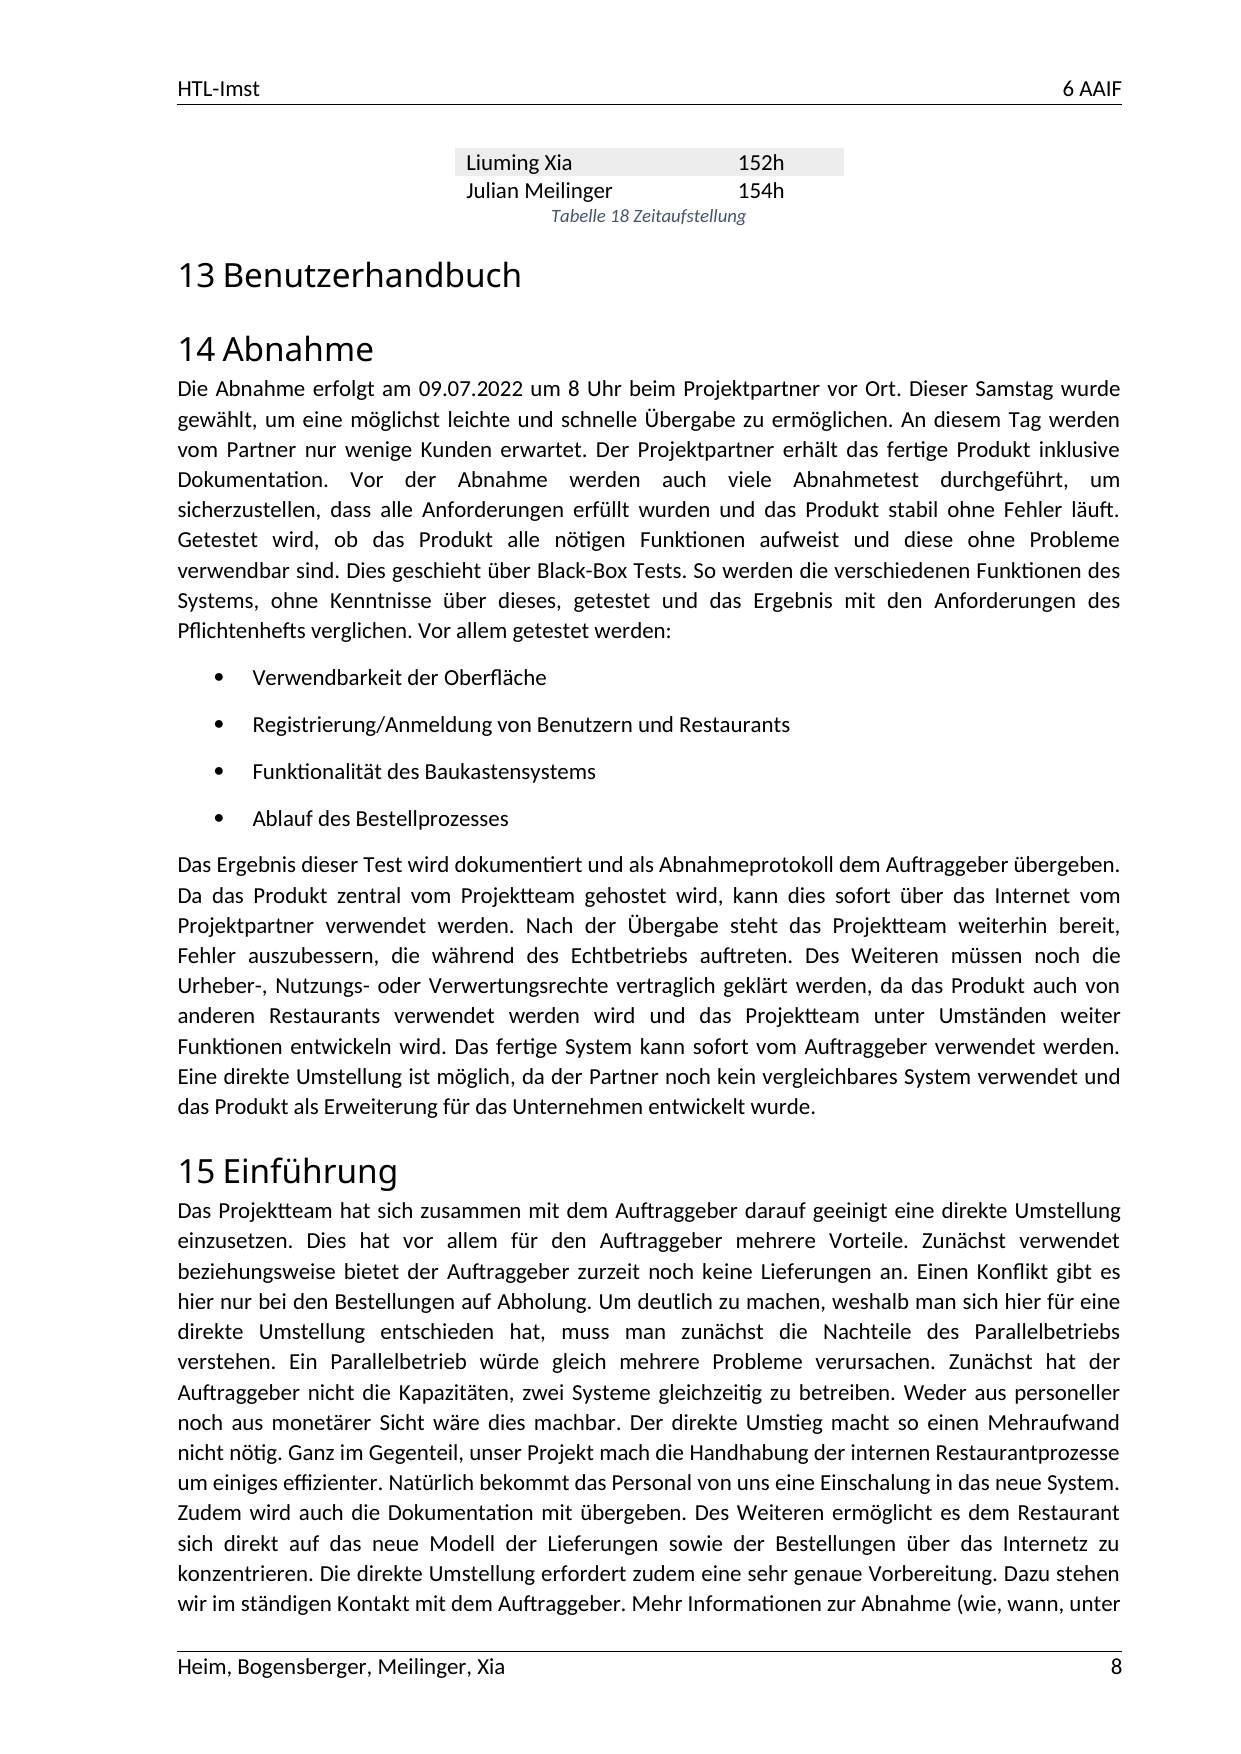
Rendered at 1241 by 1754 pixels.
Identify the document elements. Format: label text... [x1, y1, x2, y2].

text Die Abnahme erfolgt am 09.07.2022 um 8 Uhr beim Projektpartner vor Ort. Dieser Samstag wurde gewählt, um eine möglichst leichte und schnelle Übergabe zu ermöglichen. An diesem Tag werden vom Partner nur wenige Kunden erwartet. Der Projektpartner erhält das fertige Produkt inklusive Dokumentation. Vor der Abnahme werden auch viele Abnahmetest durchgeführt, um sicherzustellen, dass alle Anforderungen erfüllt wurden und das Produkt stabil ohne Fehler läuft. Getestet wird, ob das Produkt alle nötigen Funktionen aufweist und diese ohne Probleme verwendbar sind. Dies geschieht über Black-Box Tests. So werden die verschiedenen Funktionen des Systems, ohne Kenntnisse über dieses, getestet und das Ergebnis mit den Anforderungen des Pflichtenhefts verglichen. Vor allem getestet werden: [177, 374, 1122, 644]
subtitle Benutzerhandbuch [177, 252, 1122, 297]
subtitle Einführung [177, 1147, 1122, 1193]
list Verwendbarkeit der Oberfläche [215, 663, 1122, 691]
subtitle Abnahme [177, 326, 1122, 371]
list Funktionalität des Baukastensystems [215, 757, 1122, 785]
text Das Ergebnis dieser Test wird dokumentiert und als Abnahmeprotokoll dem Auftraggeber übergeben. Da das Produkt zentral vom Projektteam gehostet wird, kann dies sofort über das Internet vom Projektpartner verwendet werden. Nach der Übergabe steht das Projektteam weiterhin bereit, Fehler auszubessern, die während des Echtbetriebs auftreten. Des Weiteren müssen noch die Urheber-, Nutzungs- oder Verwertungsrechte vertraglich geklärt werden, da das Produkt auch von anderen Restaurants verwendet werden wird und das Projektteam unter Umständen weiter Funktionen entwickeln wird. Das fertige System kann sofort vom Auftraggeber verwendet werden. Eine direkte Umstellung ist möglich, da der Partner noch kein vergleichbares System verwendet und das Produkt als Erweiterung für das Unternehmen entwickelt wurde. [177, 851, 1122, 1120]
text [177, 1196, 1122, 1617]
table_cell Julian Meilinger [455, 176, 726, 204]
table_cell 152h [726, 148, 844, 176]
list Registrierung/Anmeldung von Benutzern und Restaurants [215, 710, 1122, 738]
table_cell 154h [726, 176, 844, 204]
table_cell Liuming Xia [455, 148, 726, 176]
list Ablauf des Bestellprozesses [215, 804, 1122, 832]
